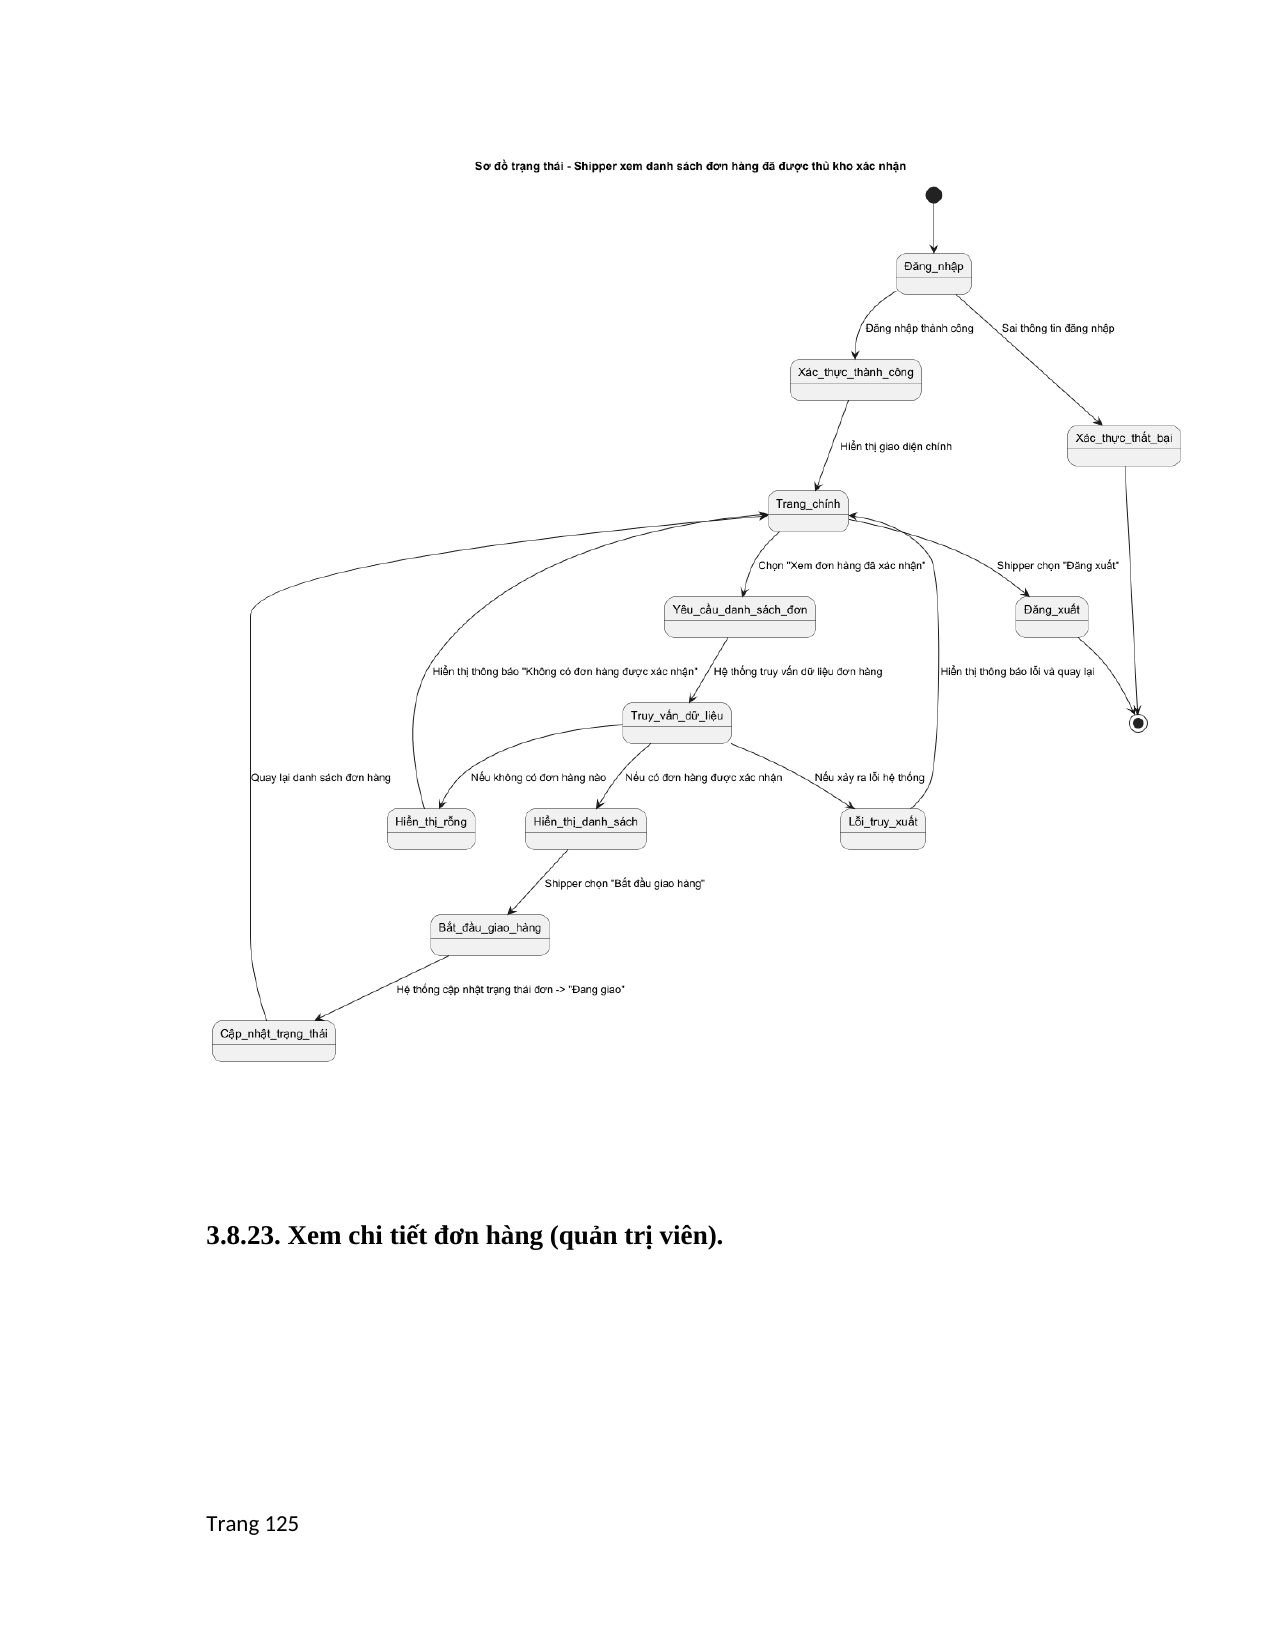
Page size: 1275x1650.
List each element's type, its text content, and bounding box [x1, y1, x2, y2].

picture [206, 150, 1185, 1065]
subtitle 3.8.23. Xem chi tiết đơn hàng (quản trị viên). [206, 1224, 1187, 1249]
